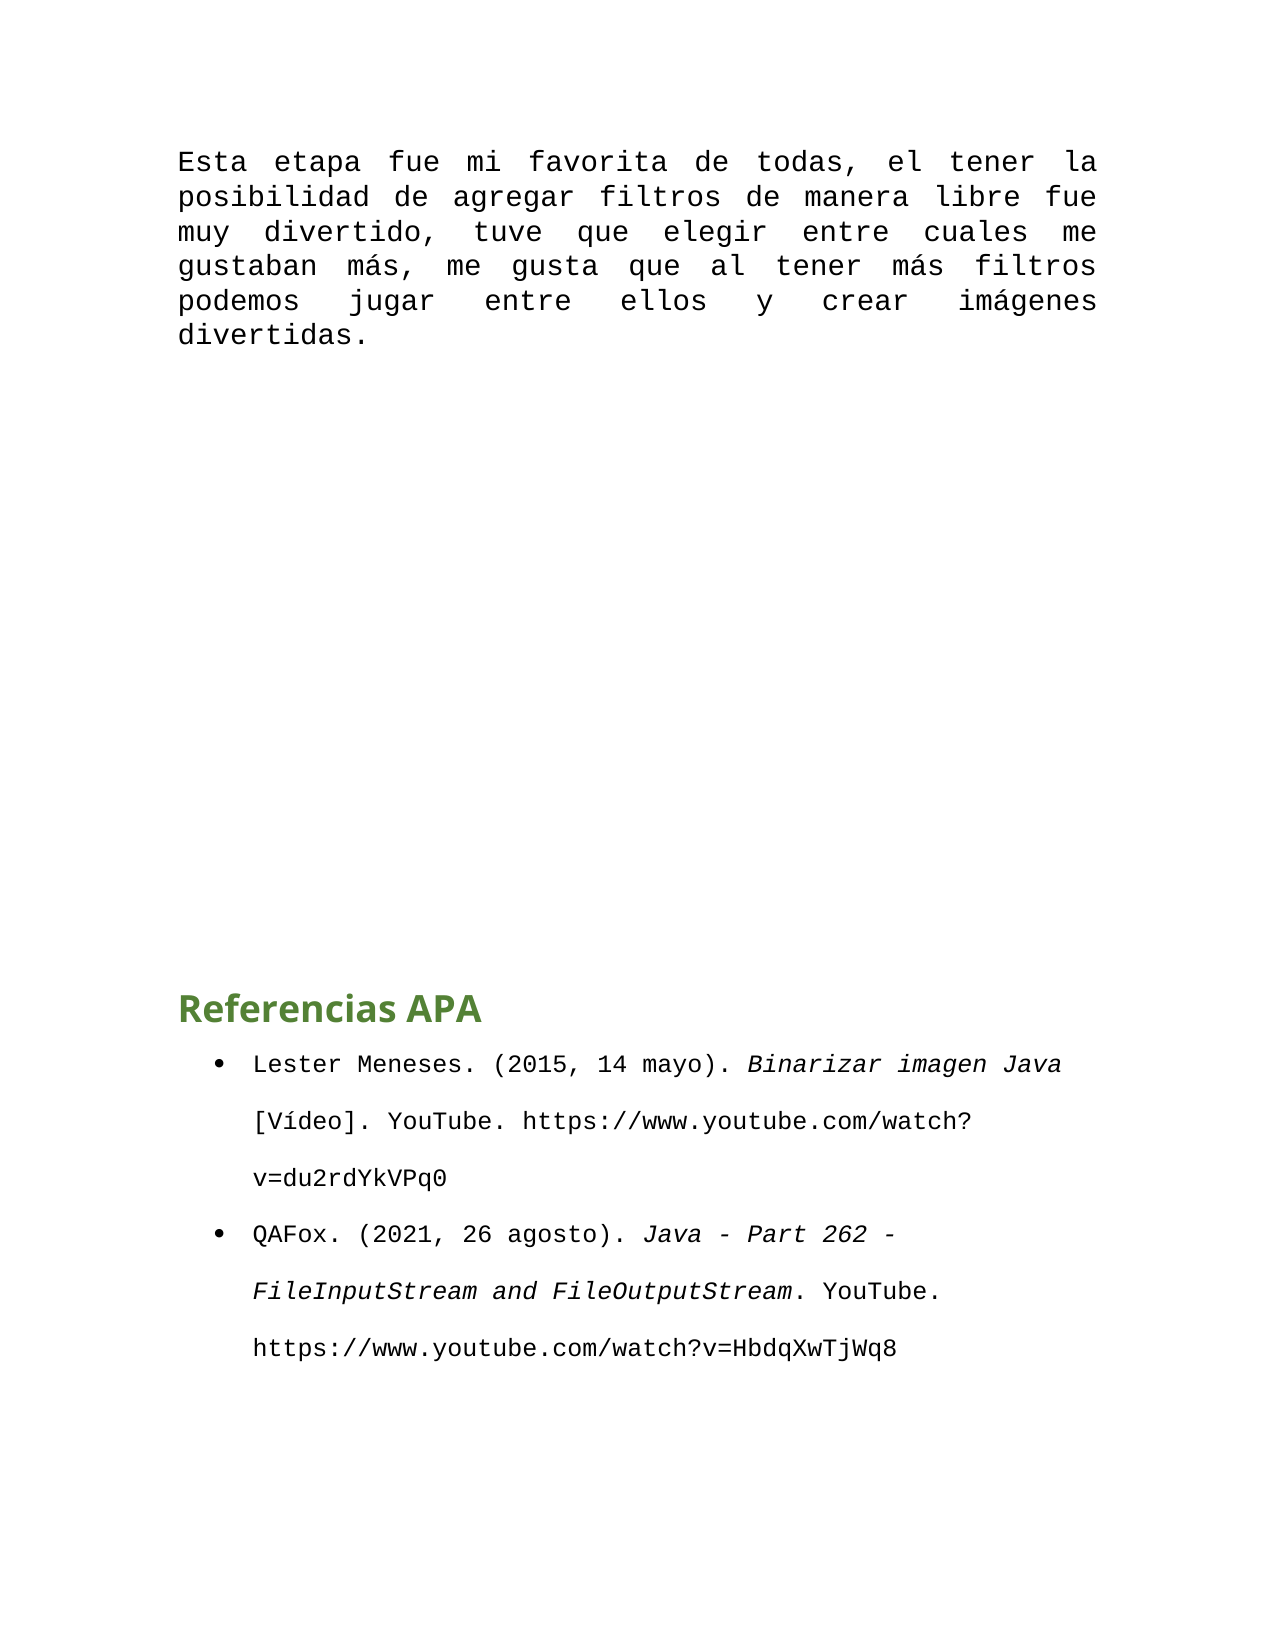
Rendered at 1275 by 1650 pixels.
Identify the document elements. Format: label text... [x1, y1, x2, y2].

text Referencias APA [177, 982, 1098, 1033]
list Lester Meneses. (2015, 14 mayo). Binarizar imagen Java [Vídeo]. YouTube. https://www.youtube.com/watch?v=du2rdYkVPq0 [215, 1052, 1098, 1194]
list QAFox. (2021, 26 agosto). Java - Part 262 - FileInputStream and FileOutputStream. YouTube. https://www.youtube.com/watch?v=HbdqXwTjWq8 [215, 1222, 1098, 1364]
text Esta etapa fue mi favorita de todas, el tener la posibilidad de agregar filtros de manera libre fue muy divertido, tuve que elegir entre cuales me gustaban más, me gusta que al tener más filtros podemos jugar entre ellos y crear imágenes divertidas. [177, 148, 1098, 353]
